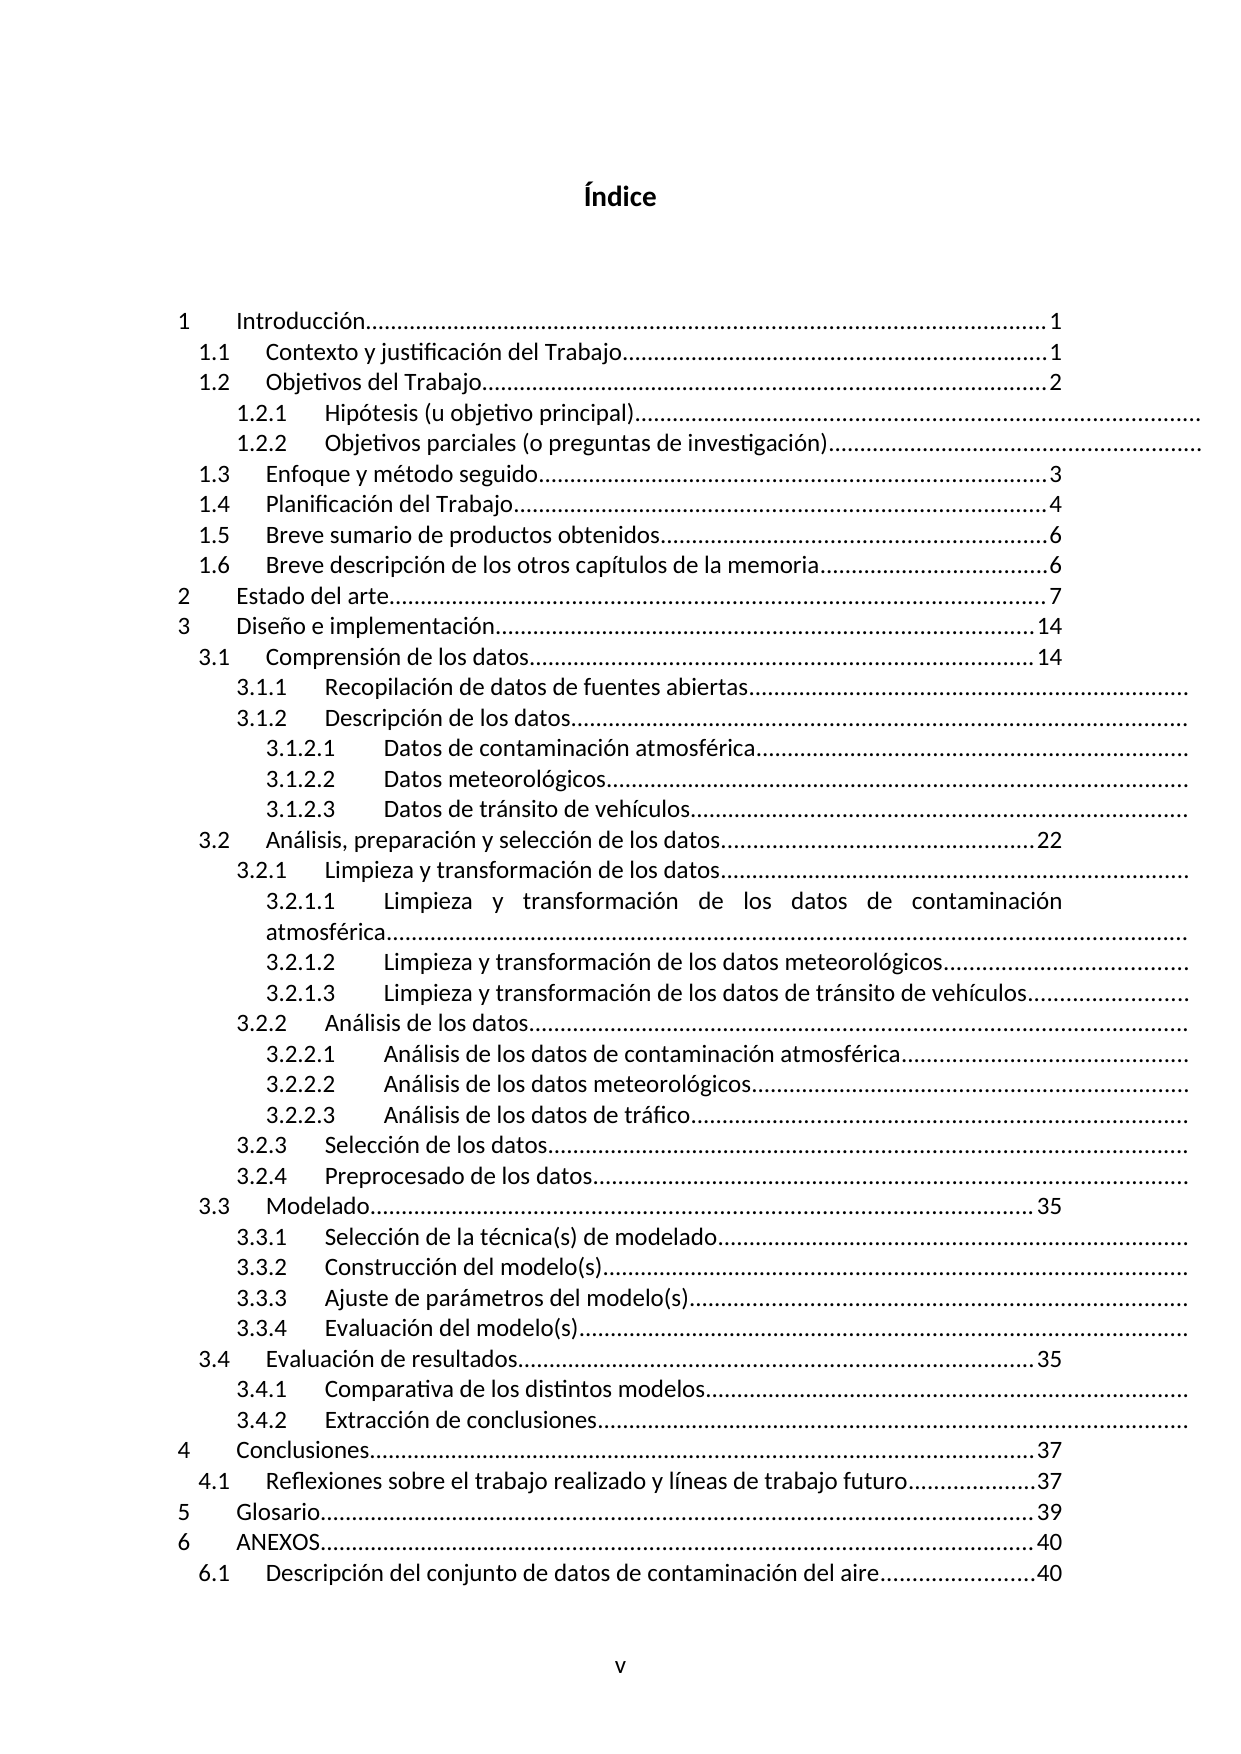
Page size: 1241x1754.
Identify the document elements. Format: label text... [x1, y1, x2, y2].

text 5 Glosario 39 [177, 1496, 1063, 1526]
text 3.2 Análisis, preparación y selección de los datos 22 [198, 824, 1063, 855]
text 3.2.2.1 Análisis de los datos de contaminación atmosférica 26 [266, 1038, 1063, 1068]
text 3.4.2 Extracción de conclusiones 35 [236, 1404, 1063, 1434]
text 3.4.1 Comparativa de los distintos modelos 35 [236, 1373, 1063, 1404]
text 4 Conclusiones 37 [177, 1434, 1063, 1465]
text 3.3.3 Ajuste de parámetros del modelo(s) 35 [236, 1282, 1063, 1312]
text 1.1 Contexto y justificación del Trabajo 1 [198, 336, 1063, 366]
text 1.3 Enfoque y método seguido 3 [198, 458, 1063, 488]
text 1.6 Breve descripción de los otros capítulos de la memoria 6 [198, 549, 1063, 580]
text 3.2.1.2 Limpieza y transformación de los datos meteorológicos 24 [266, 946, 1063, 977]
text 3.3.4 Evaluación del modelo(s) 35 [236, 1312, 1063, 1343]
text 3.1.2.1 Datos de contaminación atmosférica 15 [266, 733, 1063, 763]
text 3 Diseño e implementación 14 [177, 611, 1063, 641]
text 3.1 Comprensión de los datos 14 [198, 641, 1063, 672]
text 1.2.1 Hipótesis (u objetivo principal) 2 [236, 397, 1063, 427]
text 1 Introducción 1 [177, 305, 1063, 336]
text 3.2.2.2 Análisis de los datos meteorológicos 29 [266, 1068, 1063, 1099]
text Índice [177, 178, 1063, 214]
text 3.2.4 Preprocesado de los datos 34 [236, 1160, 1063, 1190]
text 3.1.2.3 Datos de tránsito de vehículos 21 [266, 794, 1063, 824]
text 3.2.3 Selección de los datos 32 [236, 1129, 1063, 1160]
text 3.3.1 Selección de la técnica(s) de modelado 35 [236, 1221, 1063, 1251]
text 1.5 Breve sumario de productos obtenidos 6 [198, 519, 1063, 549]
text 3.2.1.1 Limpieza y transformación de los datos de contaminación atmosférica 23 [266, 885, 1063, 946]
text 6 ANEXOS 40 [177, 1526, 1063, 1557]
text 3.4 Evaluación de resultados 35 [198, 1343, 1063, 1373]
text 6.1 Descripción del conjunto de datos de contaminación del aire 40 [198, 1557, 1063, 1587]
text 3.1.2.2 Datos meteorológicos 17 [266, 763, 1063, 794]
text 3.2.2.3 Análisis de los datos de tráfico 30 [266, 1099, 1063, 1129]
text 1.2 Objetivos del Trabajo 2 [198, 366, 1063, 397]
text 3.2.1 Limpieza y transformación de los datos 22 [236, 855, 1063, 885]
text 3.1.1 Recopilación de datos de fuentes abiertas 14 [236, 672, 1063, 702]
text 4.1 Reflexiones sobre el trabajo realizado y líneas de trabajo futuro 37 [198, 1465, 1063, 1496]
text 1.4 Planificación del Trabajo 4 [198, 488, 1063, 519]
text 2 Estado del arte 7 [177, 580, 1063, 611]
text 3.2.1.3 Limpieza y transformación de los datos de tránsito de vehículos 25 [266, 977, 1063, 1007]
text 1.2.2 Objetivos parciales (o preguntas de investigación) 3 [236, 427, 1063, 458]
text 3.1.2 Descripción de los datos 15 [236, 702, 1063, 733]
text 3.2.2 Análisis de los datos 26 [236, 1007, 1063, 1038]
text 3.3 Modelado 35 [198, 1190, 1063, 1221]
text 3.3.2 Construcción del modelo(s) 35 [236, 1251, 1063, 1282]
